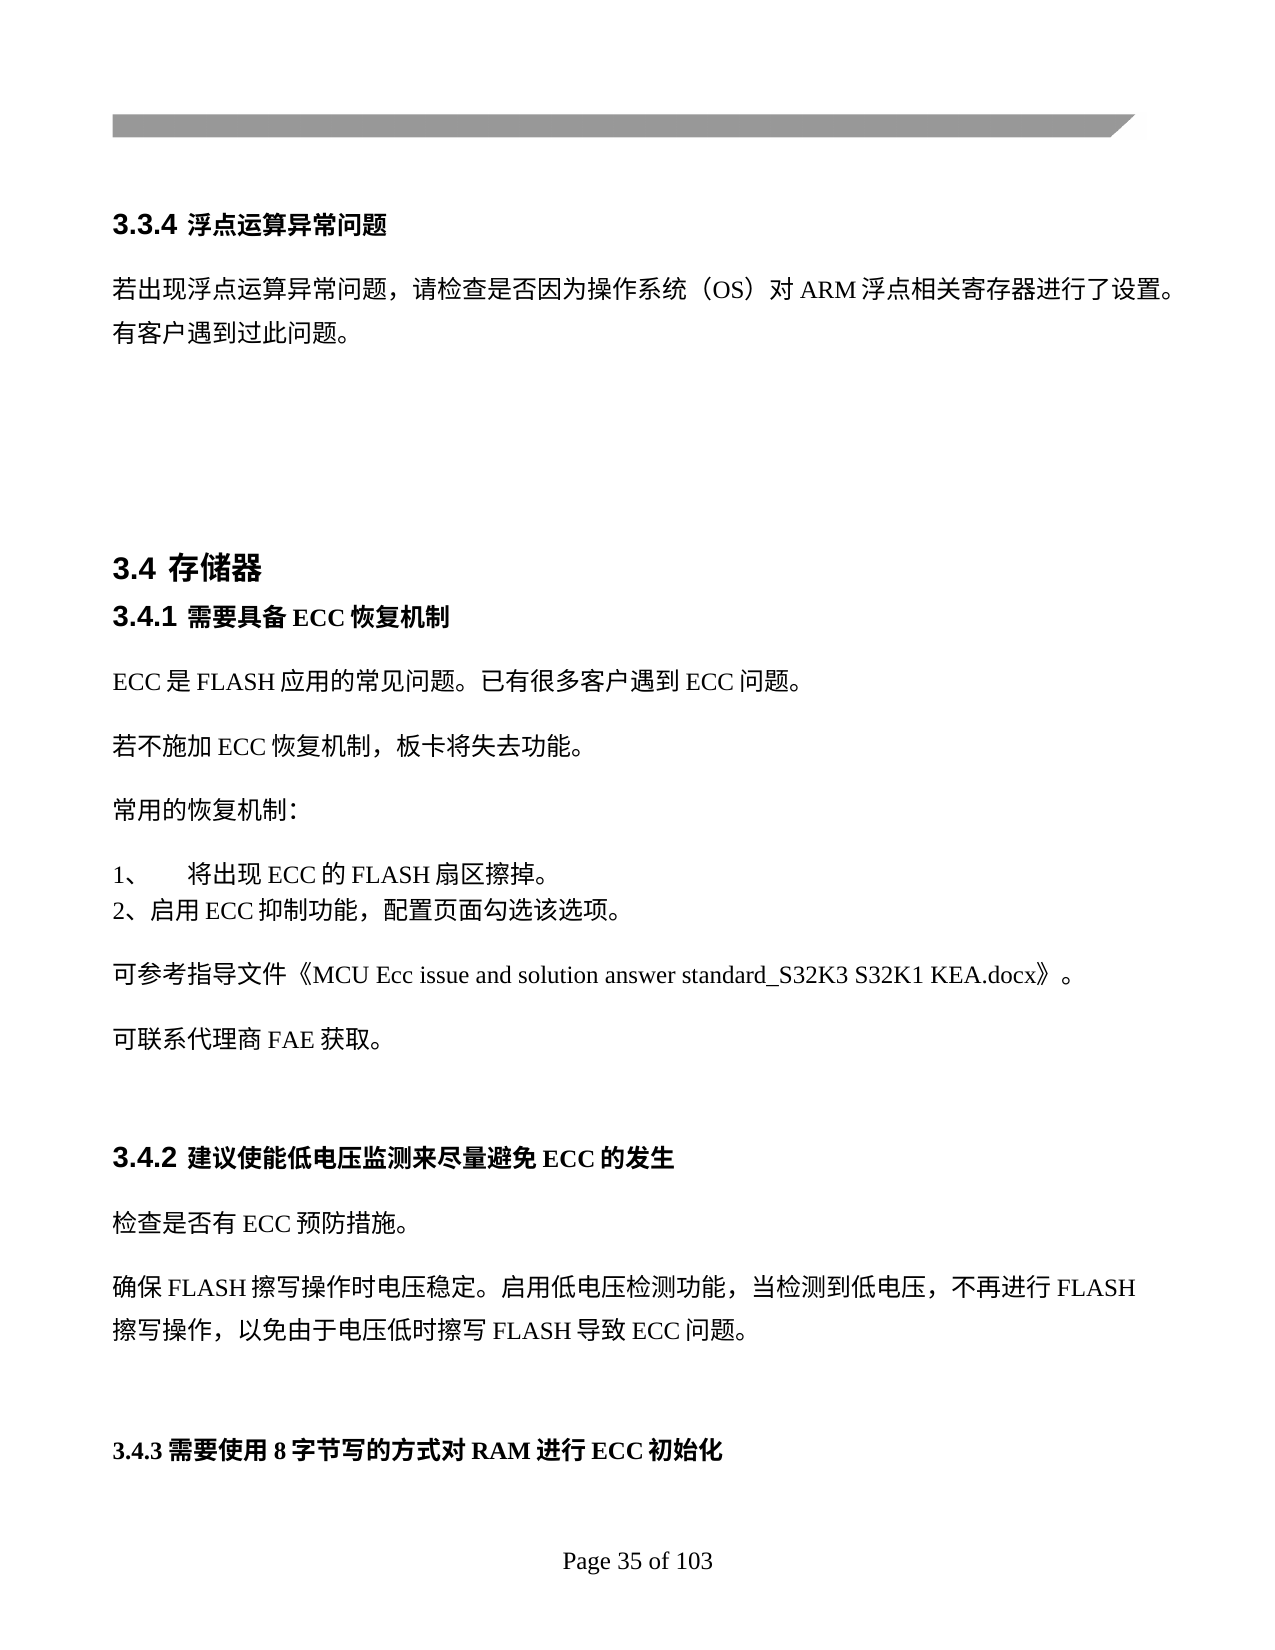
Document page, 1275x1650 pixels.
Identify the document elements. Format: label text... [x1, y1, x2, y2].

list 浮点运算异常问题 [112, 205, 1162, 242]
text 2、启用ECC抑制功能，配置页面勾选该选项。 [112, 891, 1162, 927]
text 若不施加ECC恢复机制，板卡将失去功能。 [112, 726, 1162, 762]
list 需要使用8字节写的方式对RAM进行ECC初始化 [112, 1430, 1162, 1467]
list 建议使能低电压监测来尽量避免ECC的发生 [112, 1139, 1162, 1175]
text 可参考指导文件《MCU Ecc issue and solution answer standard_S32K3 S32K1 KEA.docx》。 [112, 955, 1162, 991]
text 常用的恢复机制： [112, 790, 1162, 826]
text 检查是否有ECC预防措施。 [112, 1203, 1162, 1239]
text 确保FLASH擦写操作时电压稳定。启用低电压检测功能，当检测到低电压，不再进行FLASH擦写操作，以免由于电压低时擦写FLASH导致ECC问题。 [112, 1267, 1162, 1347]
picture [112, 112, 1147, 140]
list 将出现ECC的FLASH扇区擦掉。 [112, 854, 1162, 891]
text 可联系代理商FAE获取。 [112, 1019, 1162, 1056]
text ECC是FLASH应用的常见问题。已有很多客户遇到ECC问题。 [112, 662, 1162, 698]
list 存储器 [112, 543, 1162, 588]
list 需要具备ECC恢复机制 [112, 597, 1162, 634]
text 若出现浮点运算异常问题，请检查是否因为操作系统（OS）对ARM浮点相关寄存器进行了设置。有客户遇到过此问题。 [112, 269, 1162, 349]
